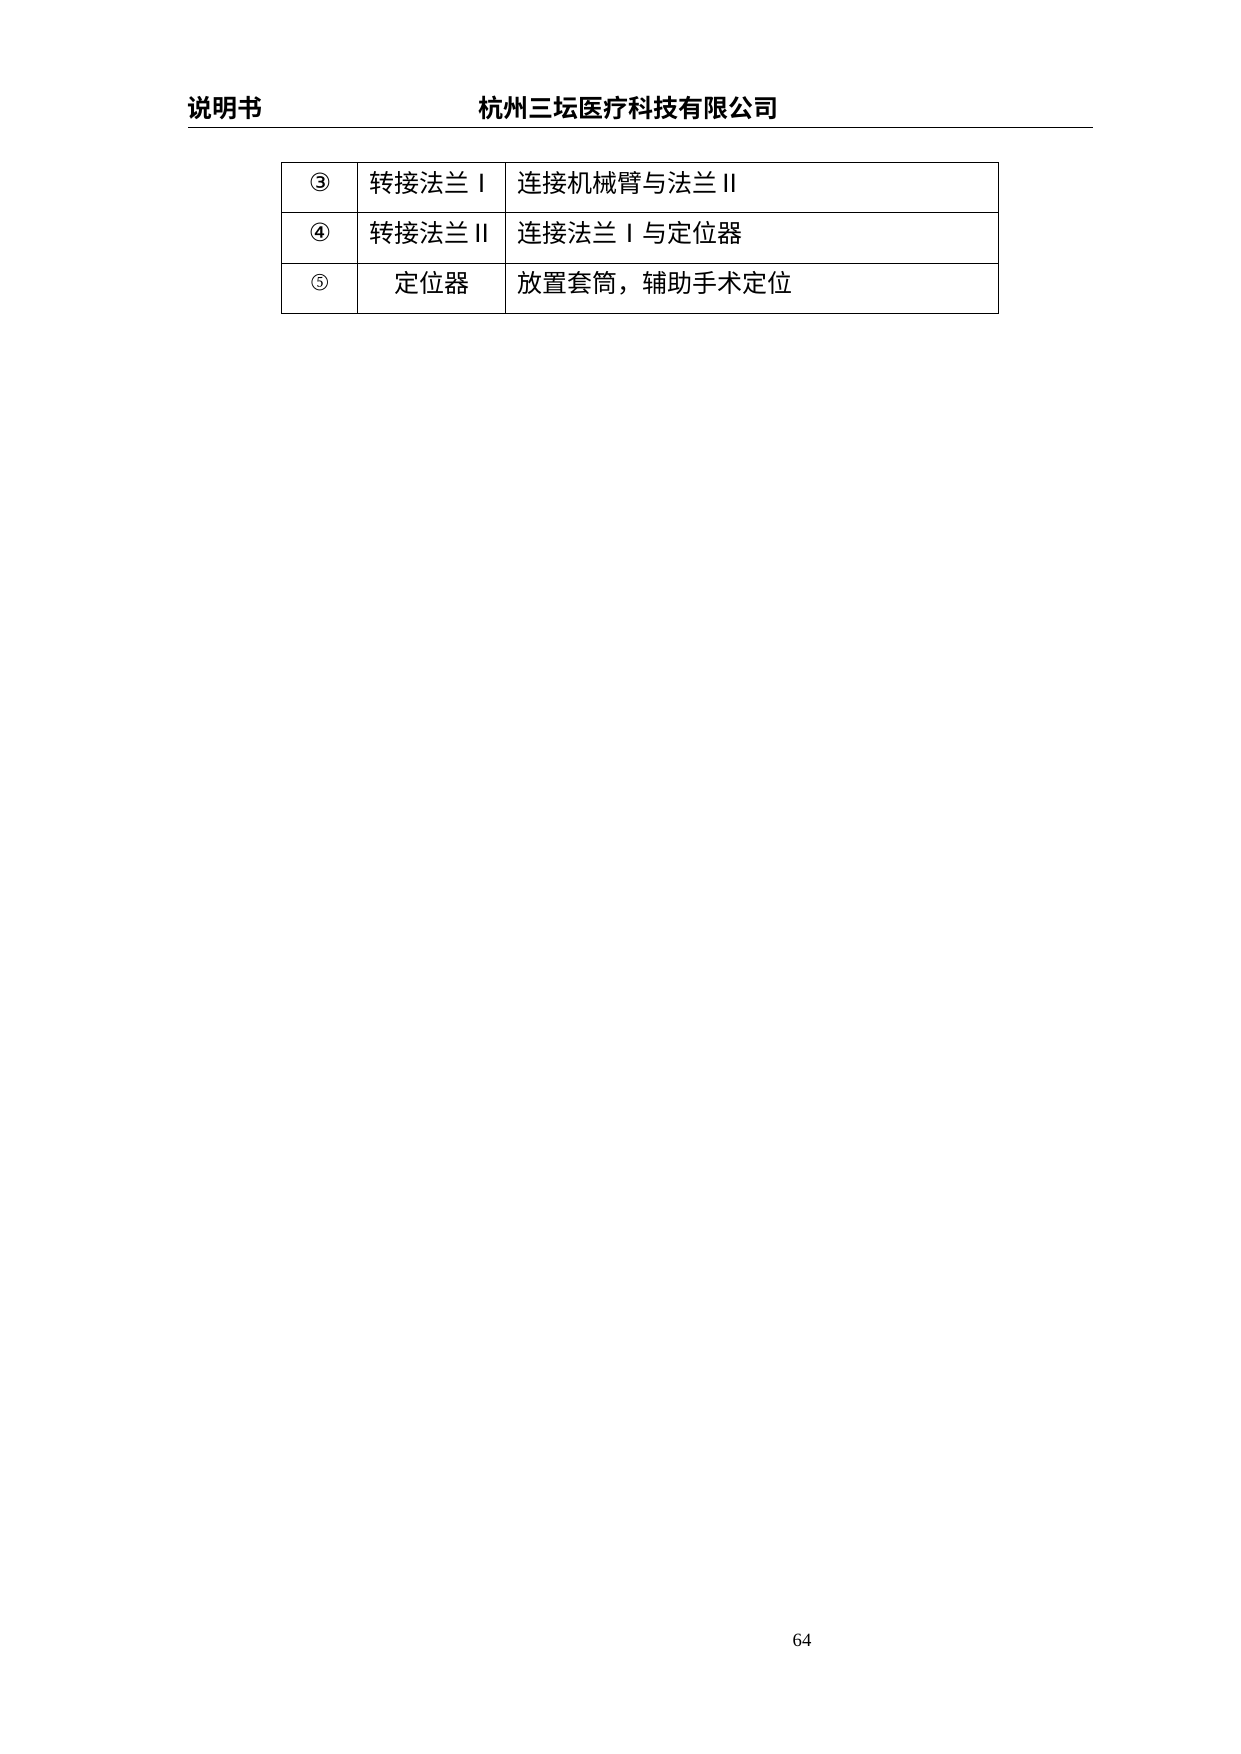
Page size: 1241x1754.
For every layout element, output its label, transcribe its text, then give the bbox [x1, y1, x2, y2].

table_cell ③ [282, 163, 357, 212]
table_cell ④ [282, 213, 357, 262]
table_cell 转接法兰Ⅰ [358, 163, 505, 212]
table_cell 连接法兰Ⅰ与定位器 [506, 213, 998, 262]
table_cell 转接法兰Ⅱ [358, 213, 505, 262]
table_cell 连接机械臂与法兰Ⅱ [506, 163, 998, 212]
table_cell 放置套筒，辅助手术定位 [506, 264, 998, 313]
table_cell 定位器 [358, 264, 505, 313]
table_cell ⑤ [282, 264, 357, 313]
